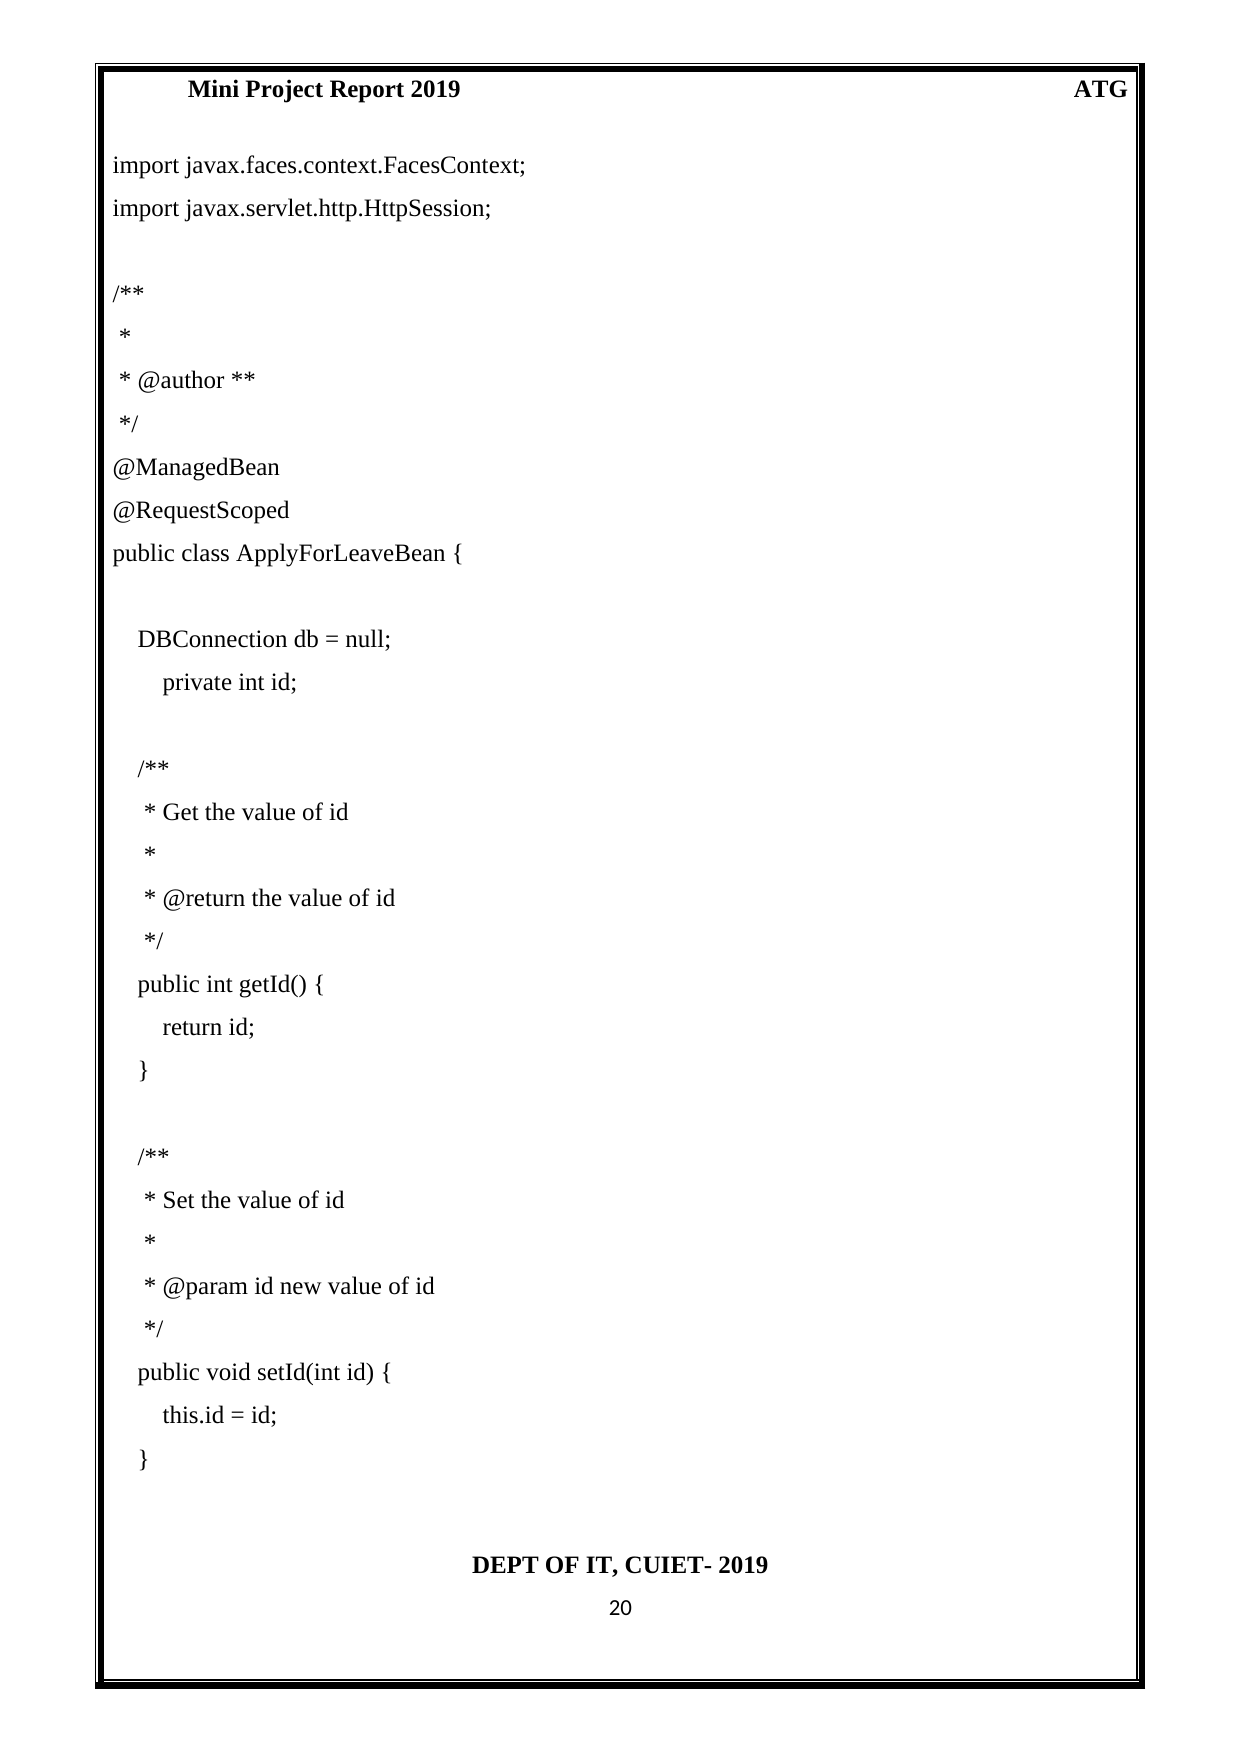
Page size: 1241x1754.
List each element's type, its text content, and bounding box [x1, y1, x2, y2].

text * Get the value of id [112, 797, 1128, 826]
text * Set the value of id [112, 1185, 1128, 1214]
text return id; [112, 1012, 1128, 1041]
text /** [112, 279, 1128, 308]
text public void setId(int id) { [112, 1357, 1128, 1386]
text @RequestScoped [112, 495, 1128, 524]
text */ [112, 409, 1128, 437]
text public int getId() { [112, 969, 1128, 998]
text } [112, 1444, 1128, 1472]
text private int id; [112, 667, 1128, 696]
text } [112, 1056, 1128, 1084]
text import javax.faces.context.FacesContext; [112, 150, 1128, 179]
text * [112, 840, 1128, 869]
text * @param id new value of id [112, 1271, 1128, 1300]
text /** [112, 1142, 1128, 1171]
text this.id = id; [112, 1401, 1128, 1429]
text */ [112, 1314, 1128, 1343]
text * [112, 322, 1128, 351]
text * @author ** [112, 366, 1128, 394]
text public class ApplyForLeaveBean { [112, 538, 1128, 567]
text @ManagedBean [112, 452, 1128, 481]
text */ [112, 926, 1128, 955]
text * [112, 1228, 1128, 1257]
text * @return the value of id [112, 883, 1128, 912]
text DBConnection db = null; [112, 624, 1128, 653]
text /** [112, 754, 1128, 782]
text import javax.servlet.http.HttpSession; [112, 193, 1128, 222]
